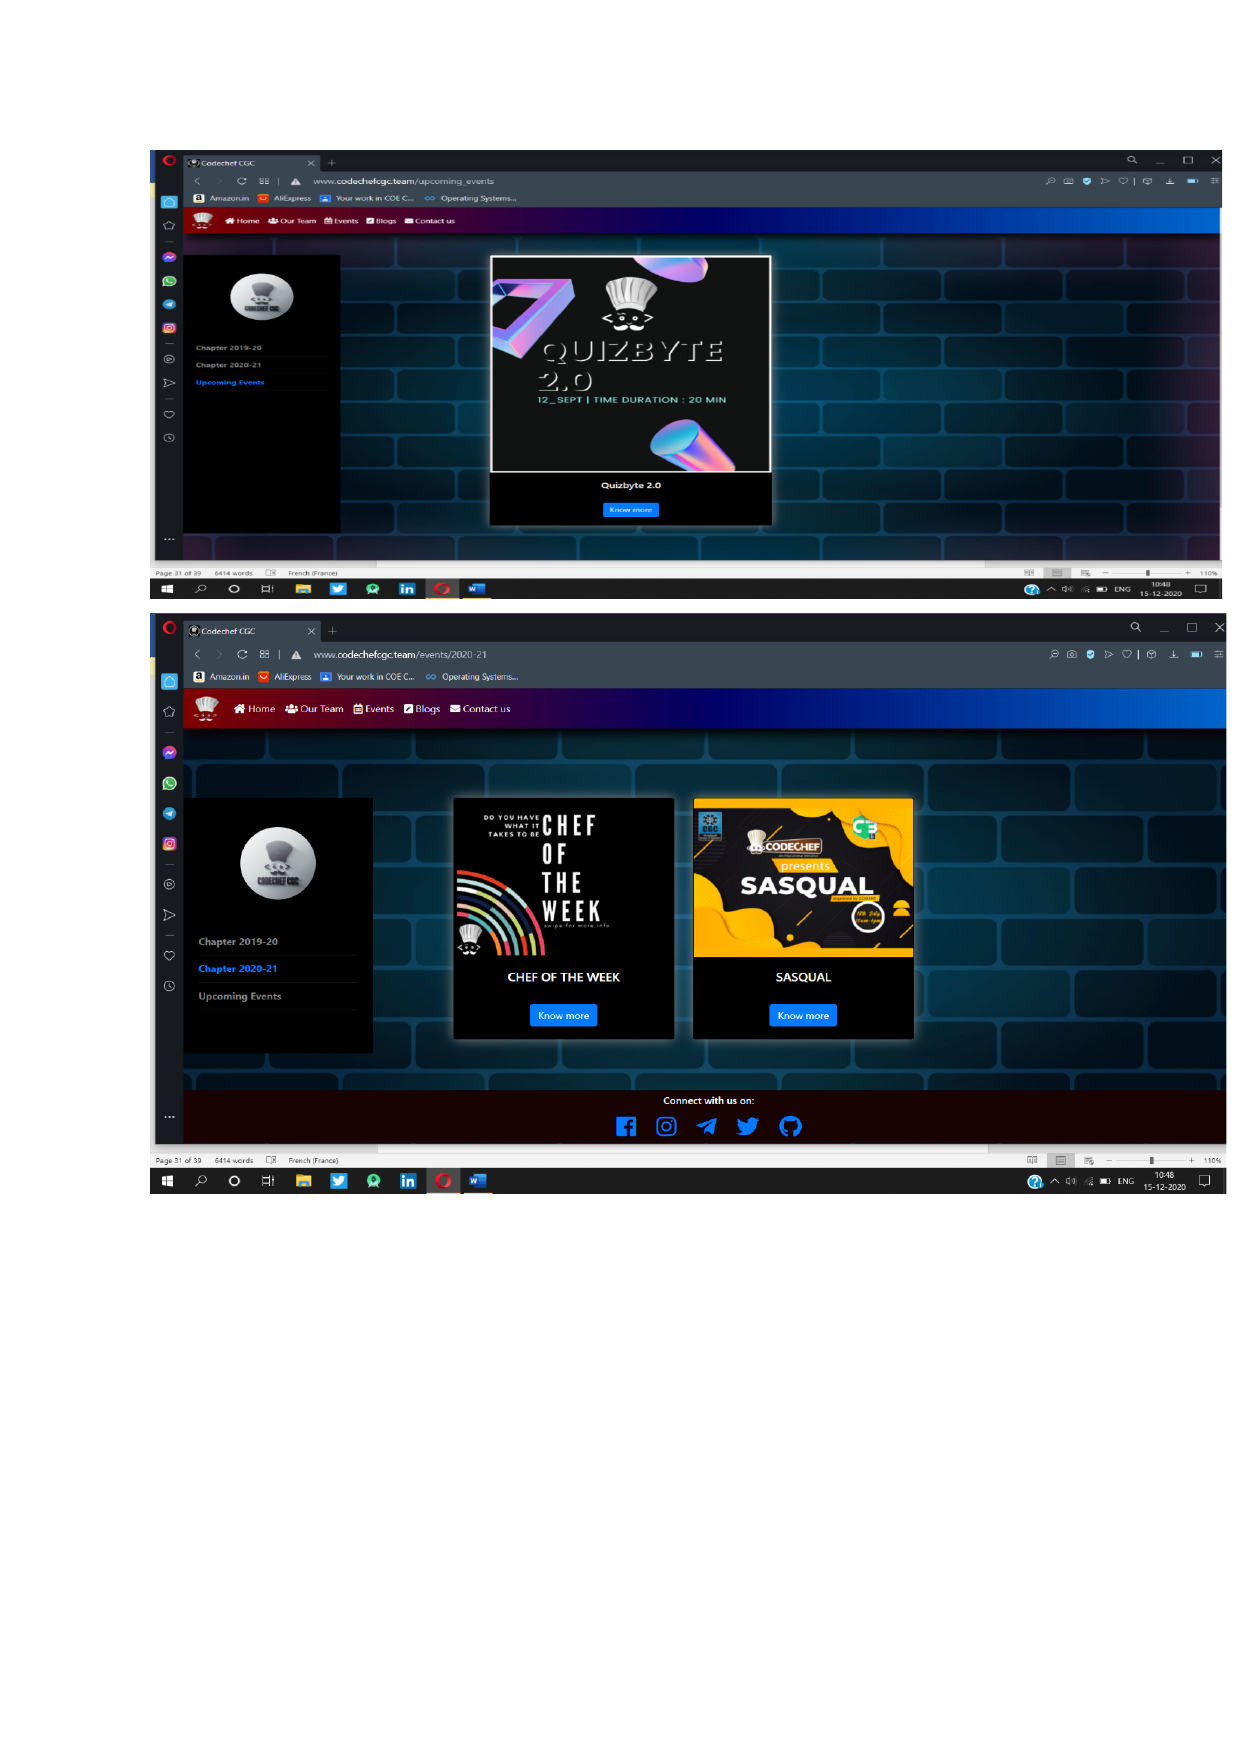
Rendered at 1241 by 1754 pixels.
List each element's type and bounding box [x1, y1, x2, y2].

picture [150, 613, 1227, 1194]
picture [150, 150, 1223, 599]
